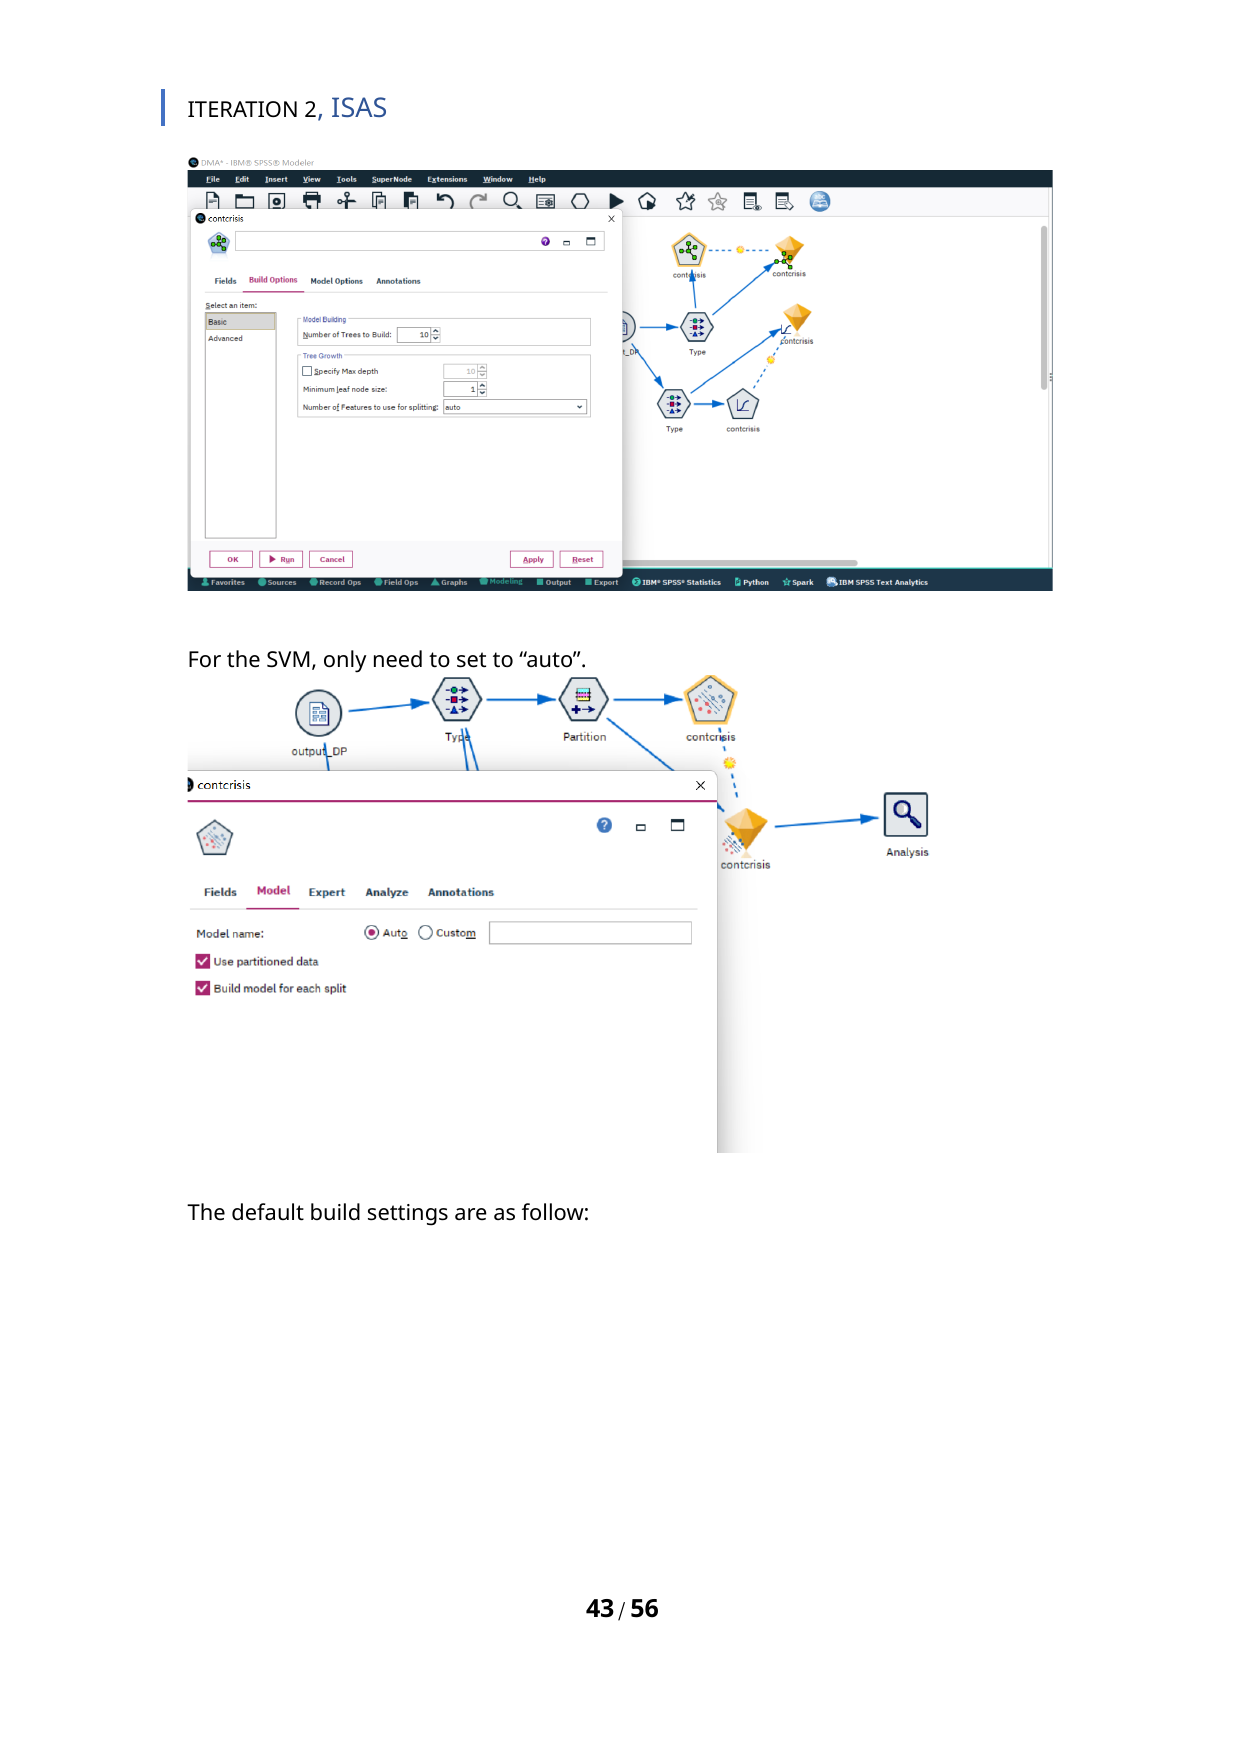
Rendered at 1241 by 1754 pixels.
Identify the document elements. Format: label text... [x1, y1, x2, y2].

text The default build settings are as follow: [187, 1196, 1053, 1228]
text For the SVM, only need to set to “auto”. [187, 643, 1053, 675]
picture [187, 675, 1053, 1153]
picture [187, 155, 1053, 591]
